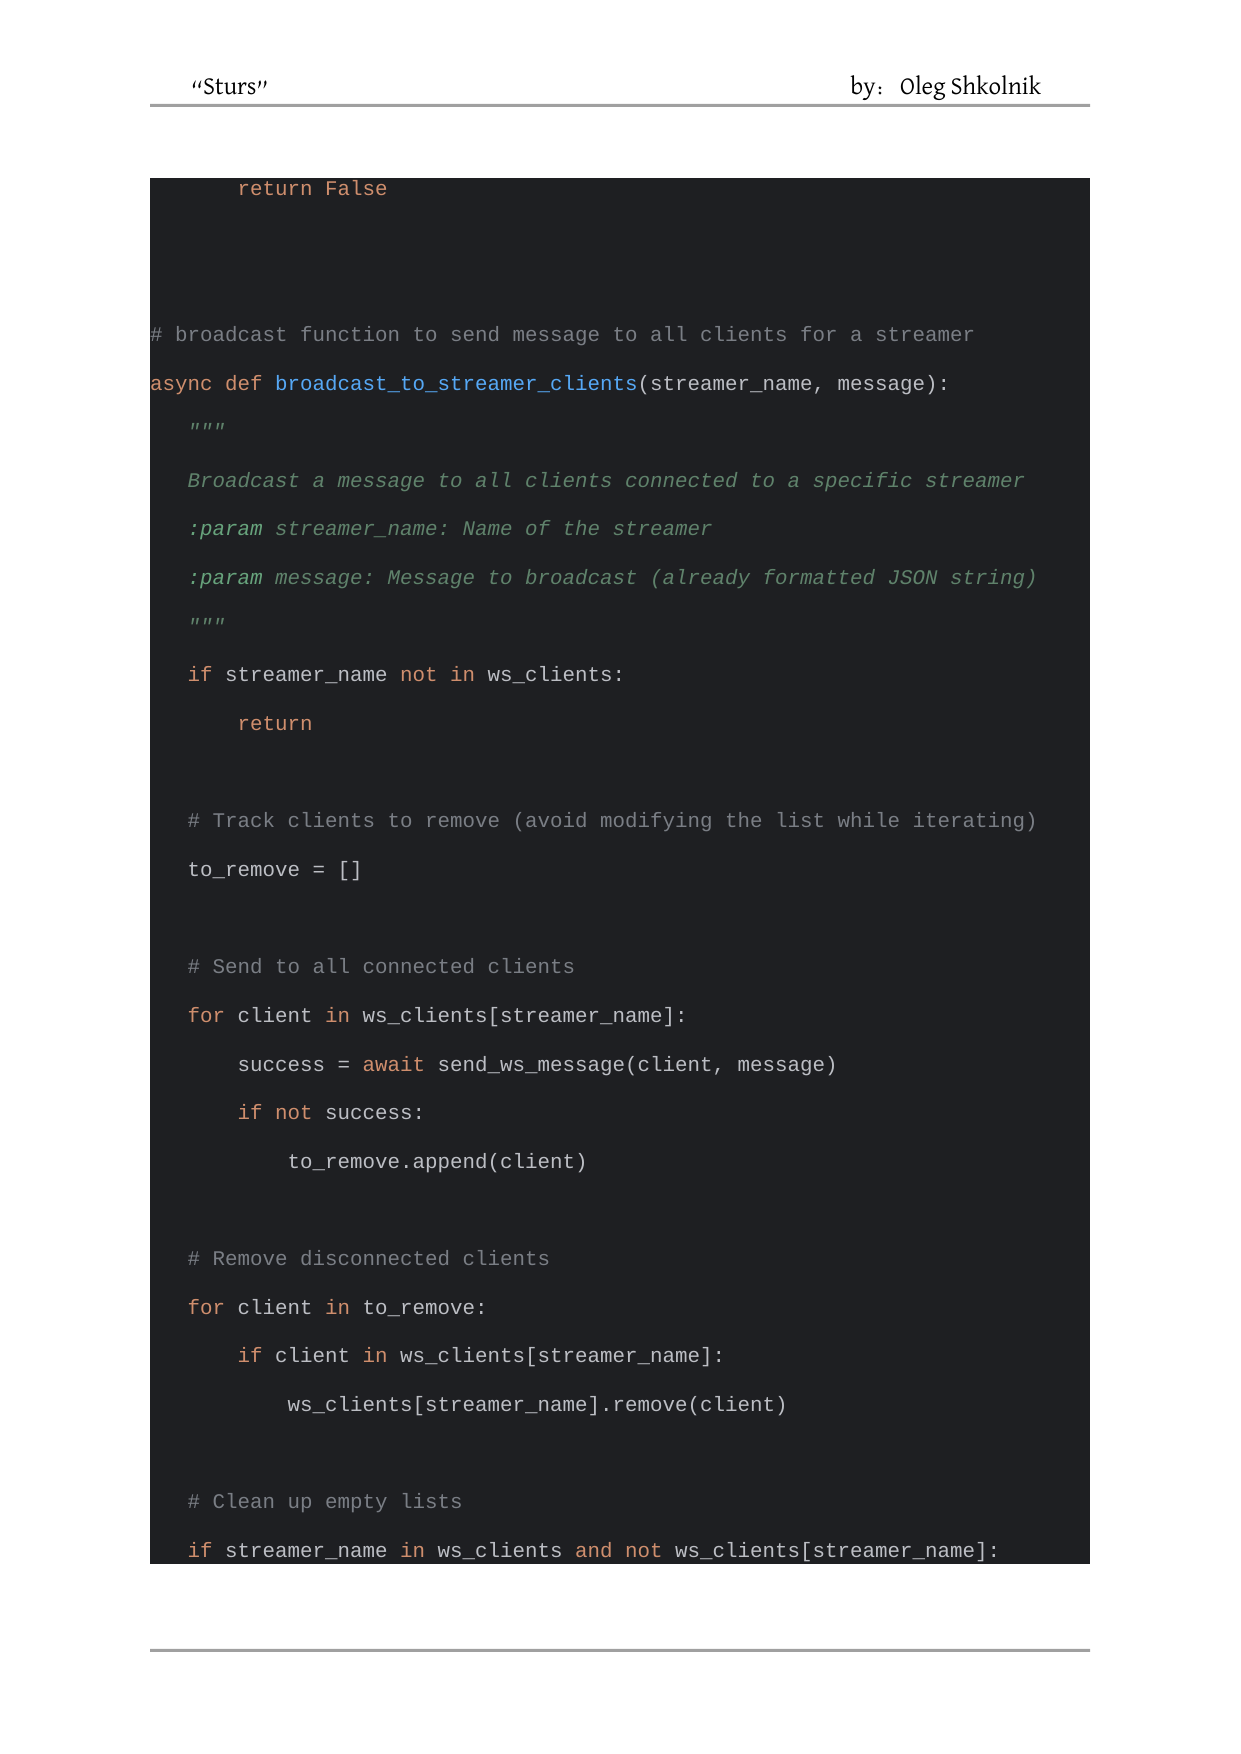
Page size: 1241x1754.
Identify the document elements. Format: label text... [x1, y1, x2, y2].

text # Send to all connected clients [150, 956, 1090, 980]
text for client in ws_clients[streamer_name]: [150, 1005, 1090, 1028]
text # broadcast function to send message to all clients for a streamer [150, 324, 1090, 347]
text :param streamer_name: Name of the streamer [150, 518, 1090, 542]
text if streamer_name not in ws_clients: [150, 664, 1090, 688]
text """ [150, 421, 1090, 445]
text if client in ws_clients[streamer_name]: [150, 1345, 1090, 1369]
text for client in to_remove: [150, 1297, 1090, 1320]
text # Clean up empty lists [150, 1491, 1090, 1515]
text return False [150, 178, 1090, 202]
text return [150, 713, 1090, 737]
text if not success: [150, 1102, 1090, 1126]
text """ [150, 616, 1090, 639]
text Broadcast a message to all clients connected to a specific streamer [150, 470, 1090, 493]
text if streamer_name in ws_clients and not ws_clients[streamer_name]: [150, 1540, 1090, 1564]
text ws_clients[streamer_name].remove(client) [150, 1394, 1090, 1418]
text async def broadcast_to_streamer_clients(streamer_name, message): [150, 372, 1090, 396]
text # Track clients to remove (avoid modifying the list while iterating) [150, 810, 1090, 834]
text to_remove = [] [150, 859, 1090, 883]
text success = await send_ws_message(client, message) [150, 1053, 1090, 1077]
text to_remove.append(client) [150, 1151, 1090, 1174]
text :param message: Message to broadcast (already formatted JSON string) [150, 567, 1090, 591]
text # Remove disconnected clients [150, 1248, 1090, 1272]
